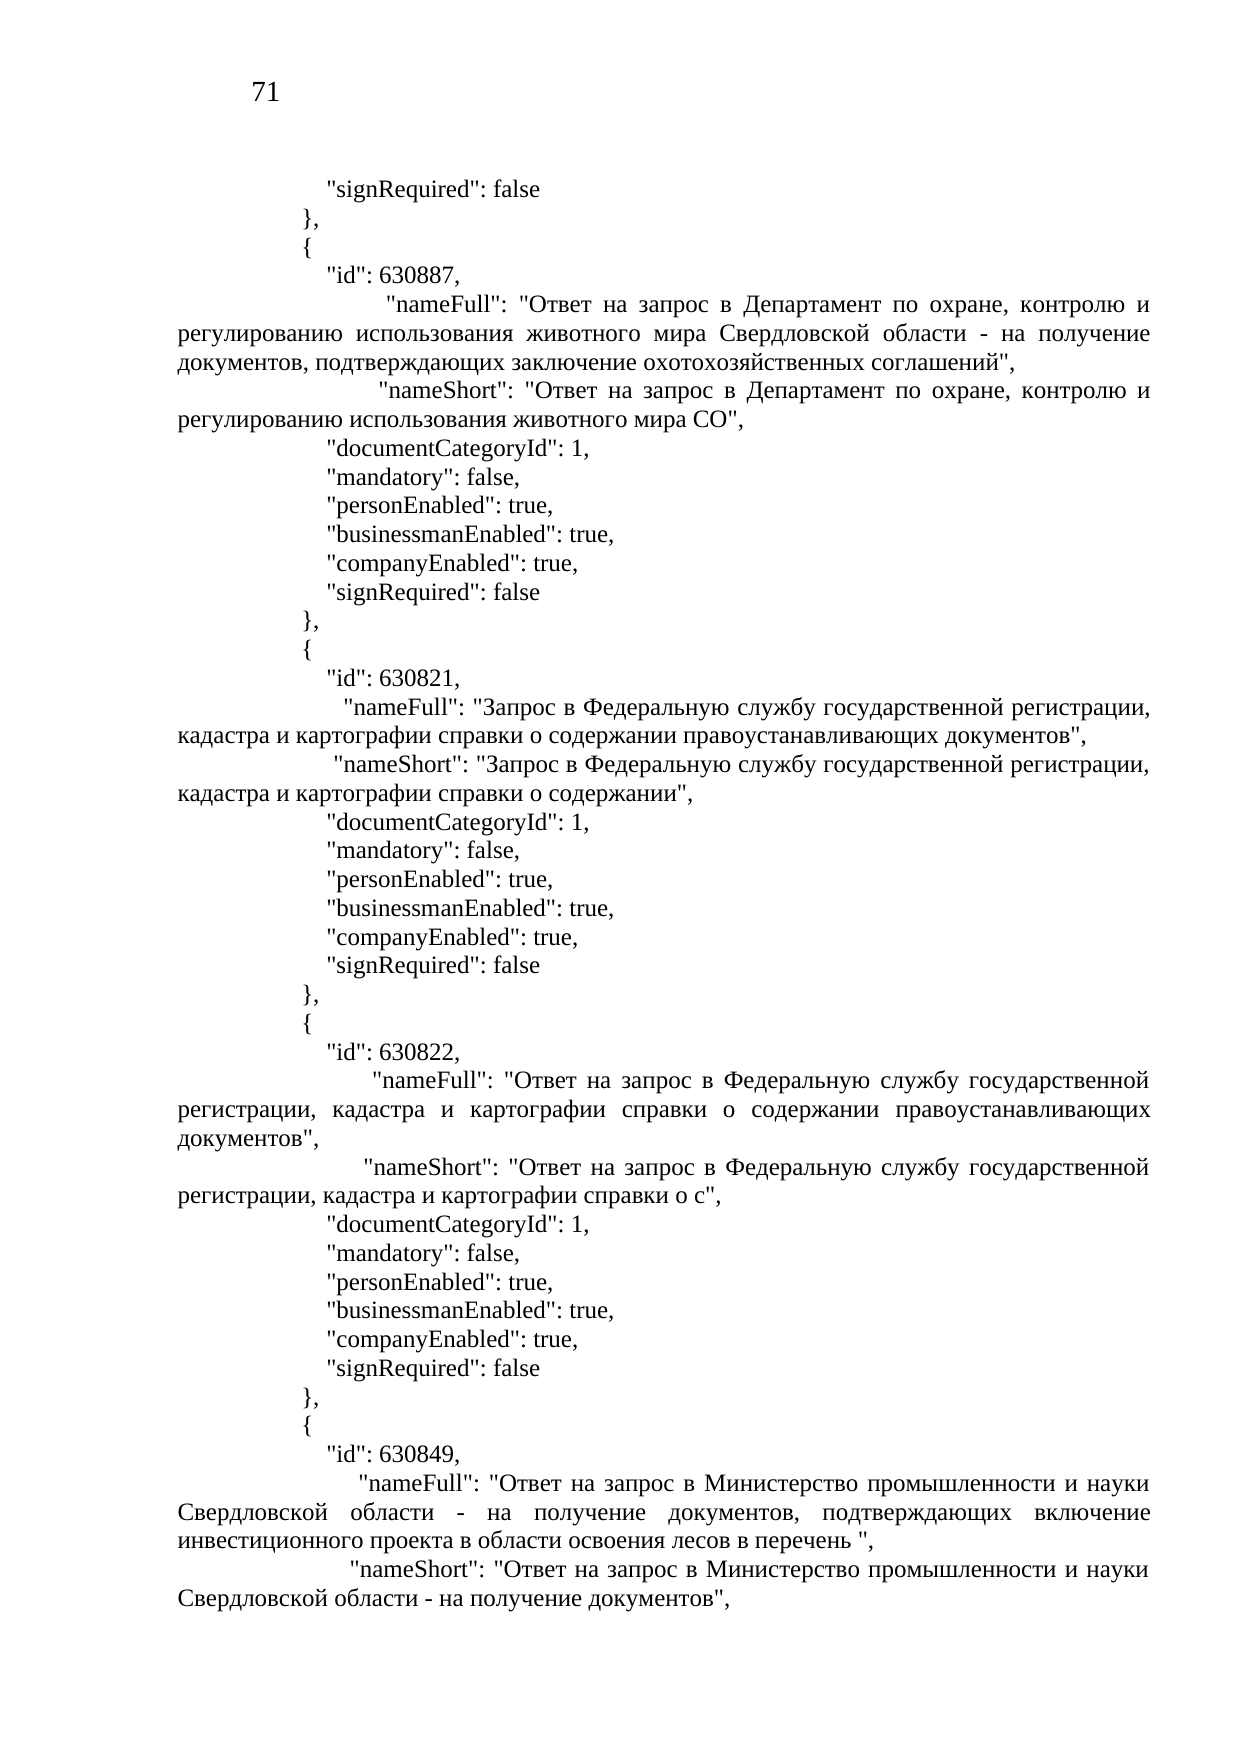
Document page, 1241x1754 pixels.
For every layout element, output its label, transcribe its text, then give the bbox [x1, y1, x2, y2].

text "documentCategoryId": 1, [177, 1209, 1152, 1238]
text }, [177, 203, 1152, 232]
text "id": 630822, [177, 1037, 1152, 1066]
text "nameFull": "Ответ на запрос в Министерство промышленности и науки Свердловской области - на получение документов, подтверждающих включение инвестиционного проекта в области освоения лесов в перечень ", [177, 1468, 1152, 1554]
text "companyEnabled": true, [177, 922, 1152, 951]
text "businessmanEnabled": true, [177, 1296, 1152, 1324]
text "documentCategoryId": 1, [177, 807, 1152, 836]
text }, [177, 979, 1152, 1008]
text { [177, 634, 1152, 663]
text "companyEnabled": true, [177, 1324, 1152, 1353]
text { [177, 1008, 1152, 1037]
text "nameFull": "Ответ на запрос в Департамент по охране, контролю и регулированию использования животного мира Свердловской области - на получение документов, подтверждающих заключение охотохозяйственных соглашений", [177, 289, 1152, 376]
text "mandatory": false, [177, 836, 1152, 864]
text "id": 630821, [177, 663, 1152, 692]
text }, [177, 1382, 1152, 1411]
text "companyEnabled": true, [177, 548, 1152, 577]
text "businessmanEnabled": true, [177, 893, 1152, 922]
text "personEnabled": true, [177, 1267, 1152, 1296]
text "nameFull": "Ответ на запрос в Федеральную службу государственной регистрации, кадастра и картографии справки о содержании правоустанавливающих документов", [177, 1066, 1152, 1152]
text "id": 630887, [177, 261, 1152, 289]
text { [177, 232, 1152, 261]
text "personEnabled": true, [177, 491, 1152, 519]
text "nameShort": "Ответ на запрос в Министерство промышленности и науки Свердловской области - на получение документов", [177, 1554, 1152, 1612]
text "signRequired": false [177, 577, 1152, 606]
text "nameShort": "Ответ на запрос в Федеральную службу государственной регистрации, кадастра и картографии справки о с", [177, 1152, 1152, 1209]
text "nameFull": "Запрос в Федеральную службу государственной регистрации, кадастра и картографии справки о содержании правоустанавливающих документов", [177, 692, 1152, 749]
text "businessmanEnabled": true, [177, 519, 1152, 548]
text "signRequired": false [177, 1353, 1152, 1382]
text "documentCategoryId": 1, [177, 433, 1152, 462]
text "personEnabled": true, [177, 864, 1152, 893]
text "signRequired": false [177, 951, 1152, 979]
text "signRequired": false [177, 174, 1152, 203]
text { [177, 1411, 1152, 1439]
text "id": 630849, [177, 1439, 1152, 1468]
text "nameShort": "Ответ на запрос в Департамент по охране, контролю и регулированию использования животного мира СО", [177, 376, 1152, 433]
text "mandatory": false, [177, 462, 1152, 491]
text "mandatory": false, [177, 1238, 1152, 1267]
text "nameShort": "Запрос в Федеральную службу государственной регистрации, кадастра и картографии справки о содержании", [177, 749, 1152, 807]
text }, [177, 606, 1152, 634]
